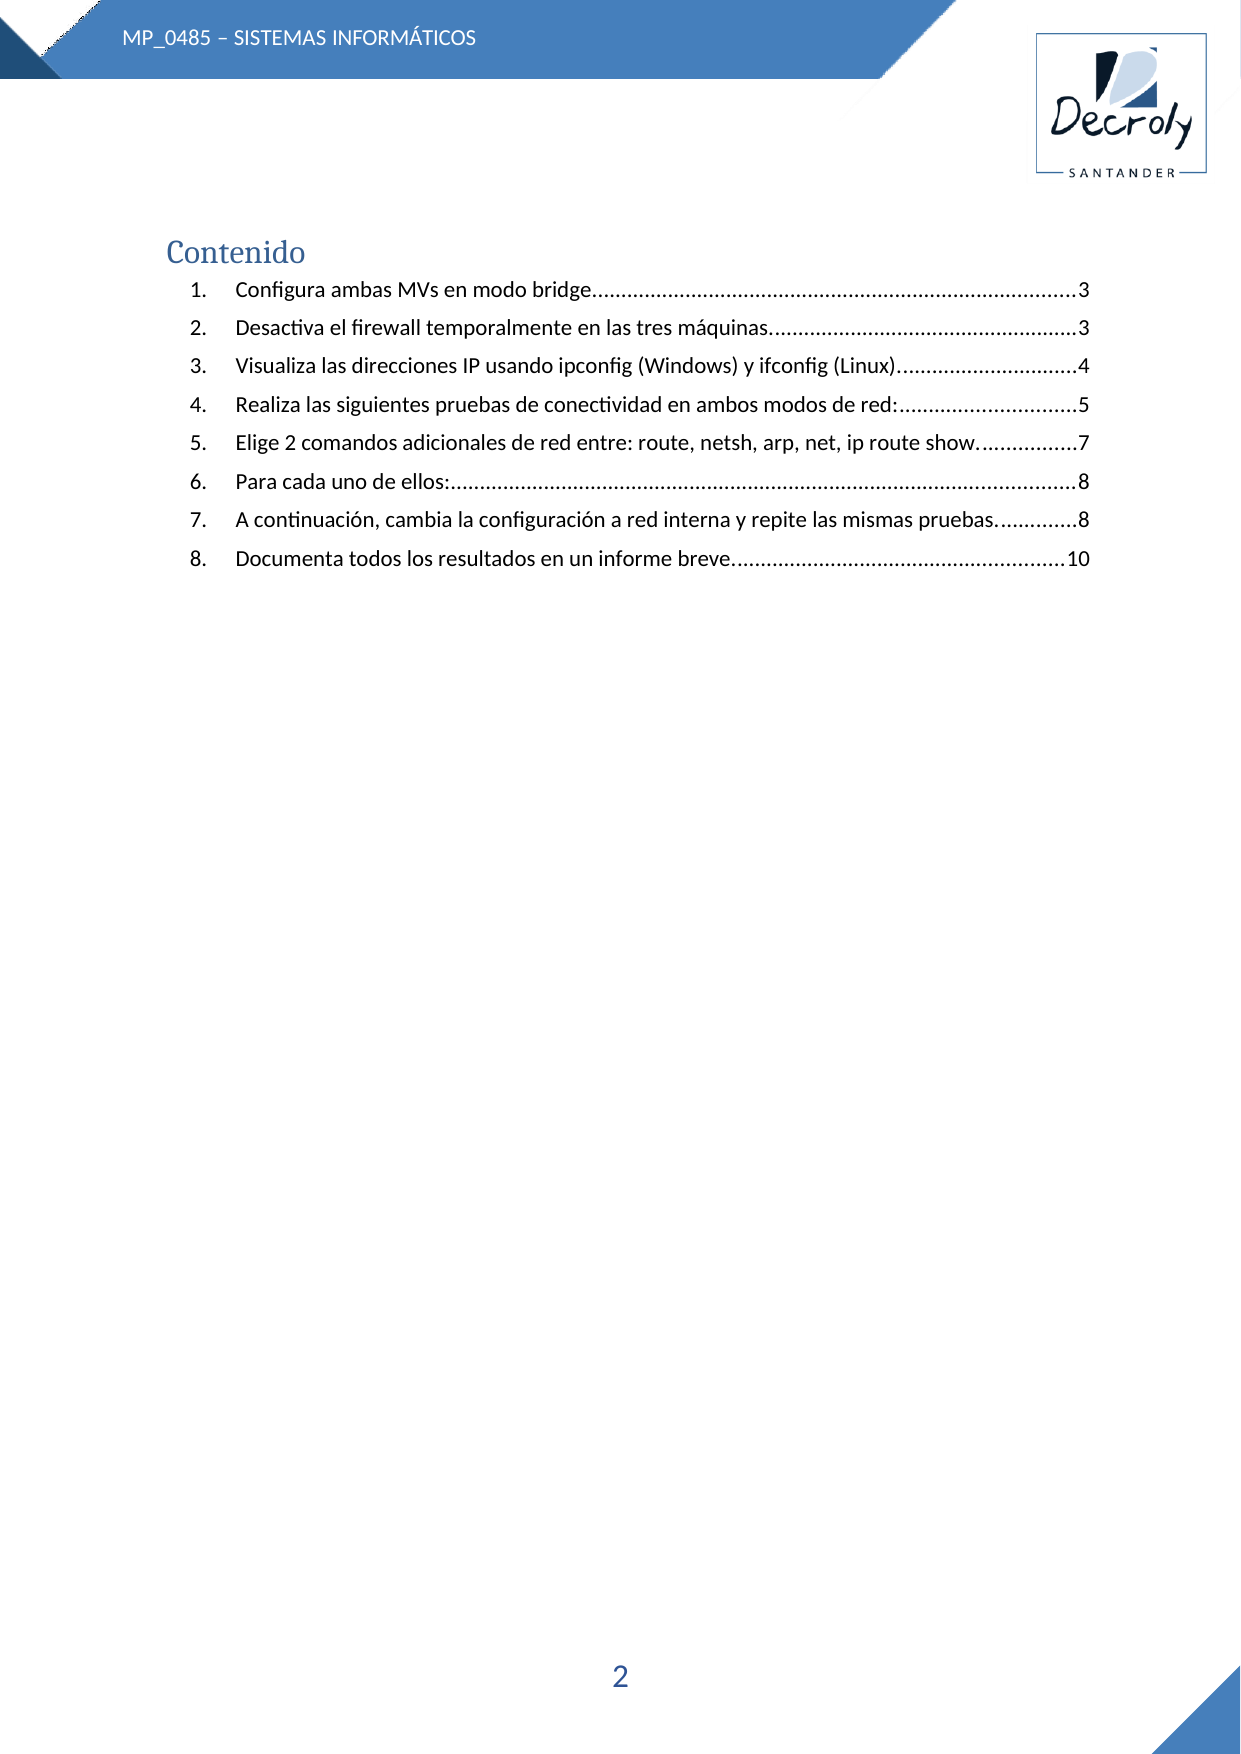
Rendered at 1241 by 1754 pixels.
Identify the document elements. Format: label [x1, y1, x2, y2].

picture [0, 0, 1241, 184]
